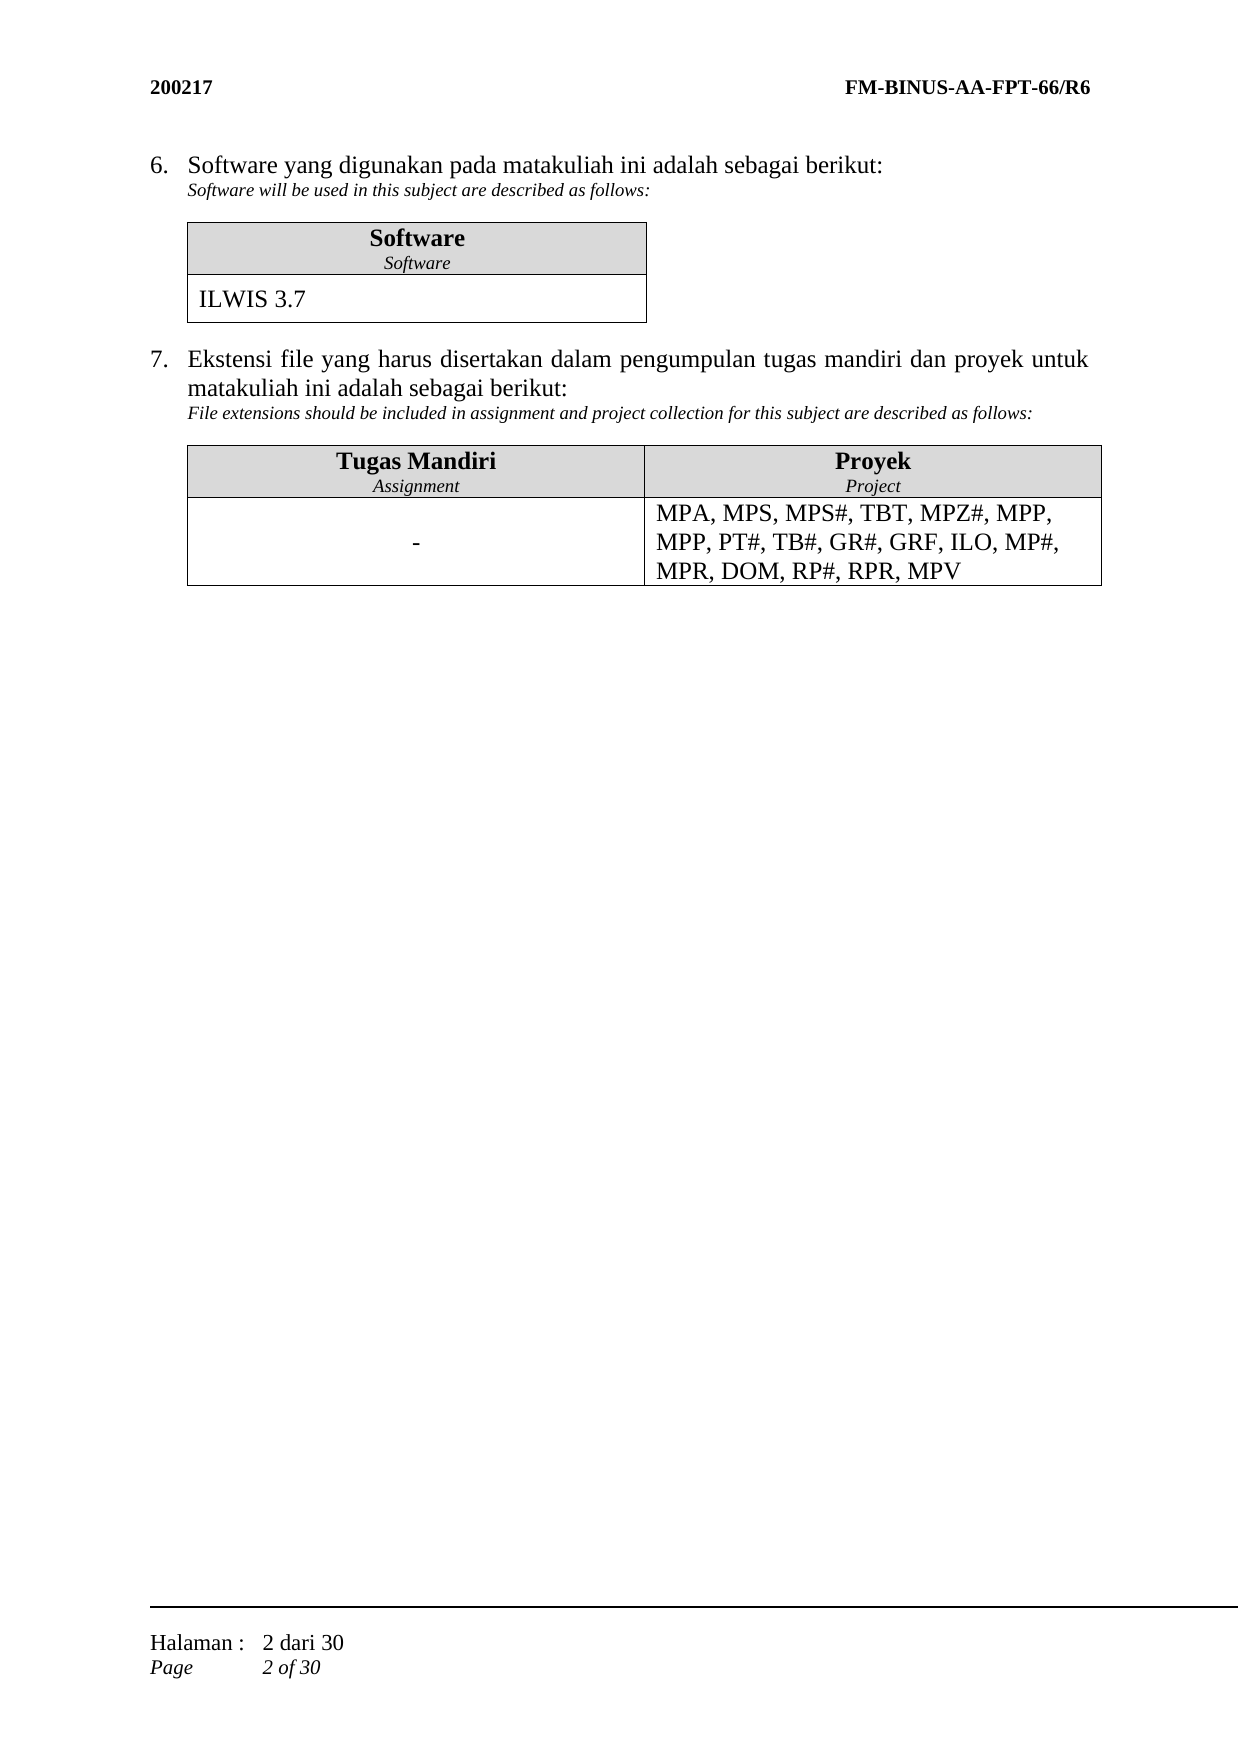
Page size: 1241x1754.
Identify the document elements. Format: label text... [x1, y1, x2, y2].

table_header Tugas Mandiri Assignment [188, 446, 644, 497]
table_header Proyek Project [645, 446, 1101, 497]
table_cell - [188, 498, 644, 584]
text File extensions should be included in assignment and project collection for this subject are described as follows: [187, 402, 1090, 423]
table_cell ILWIS 3.7 [188, 275, 646, 322]
table_cell MPA, MPS, MPS#, TBT, MPZ#, MPP, MPP, PT#, TB#, GR#, GRF, ILO, MP#, MPR, DOM, RP#, RPR, MPV [645, 498, 1101, 584]
text Software will be used in this subject are described as follows: [187, 179, 1090, 200]
table_header Software Software [188, 223, 646, 274]
subtitle Ekstensi file yang harus disertakan dalam pengumpulan tugas mandiri dan proyek untuk matakuliah ini adalah sebagai berikut: [150, 344, 1090, 402]
list Software yang digunakan pada matakuliah ini adalah sebagai berikut: [150, 150, 1090, 179]
